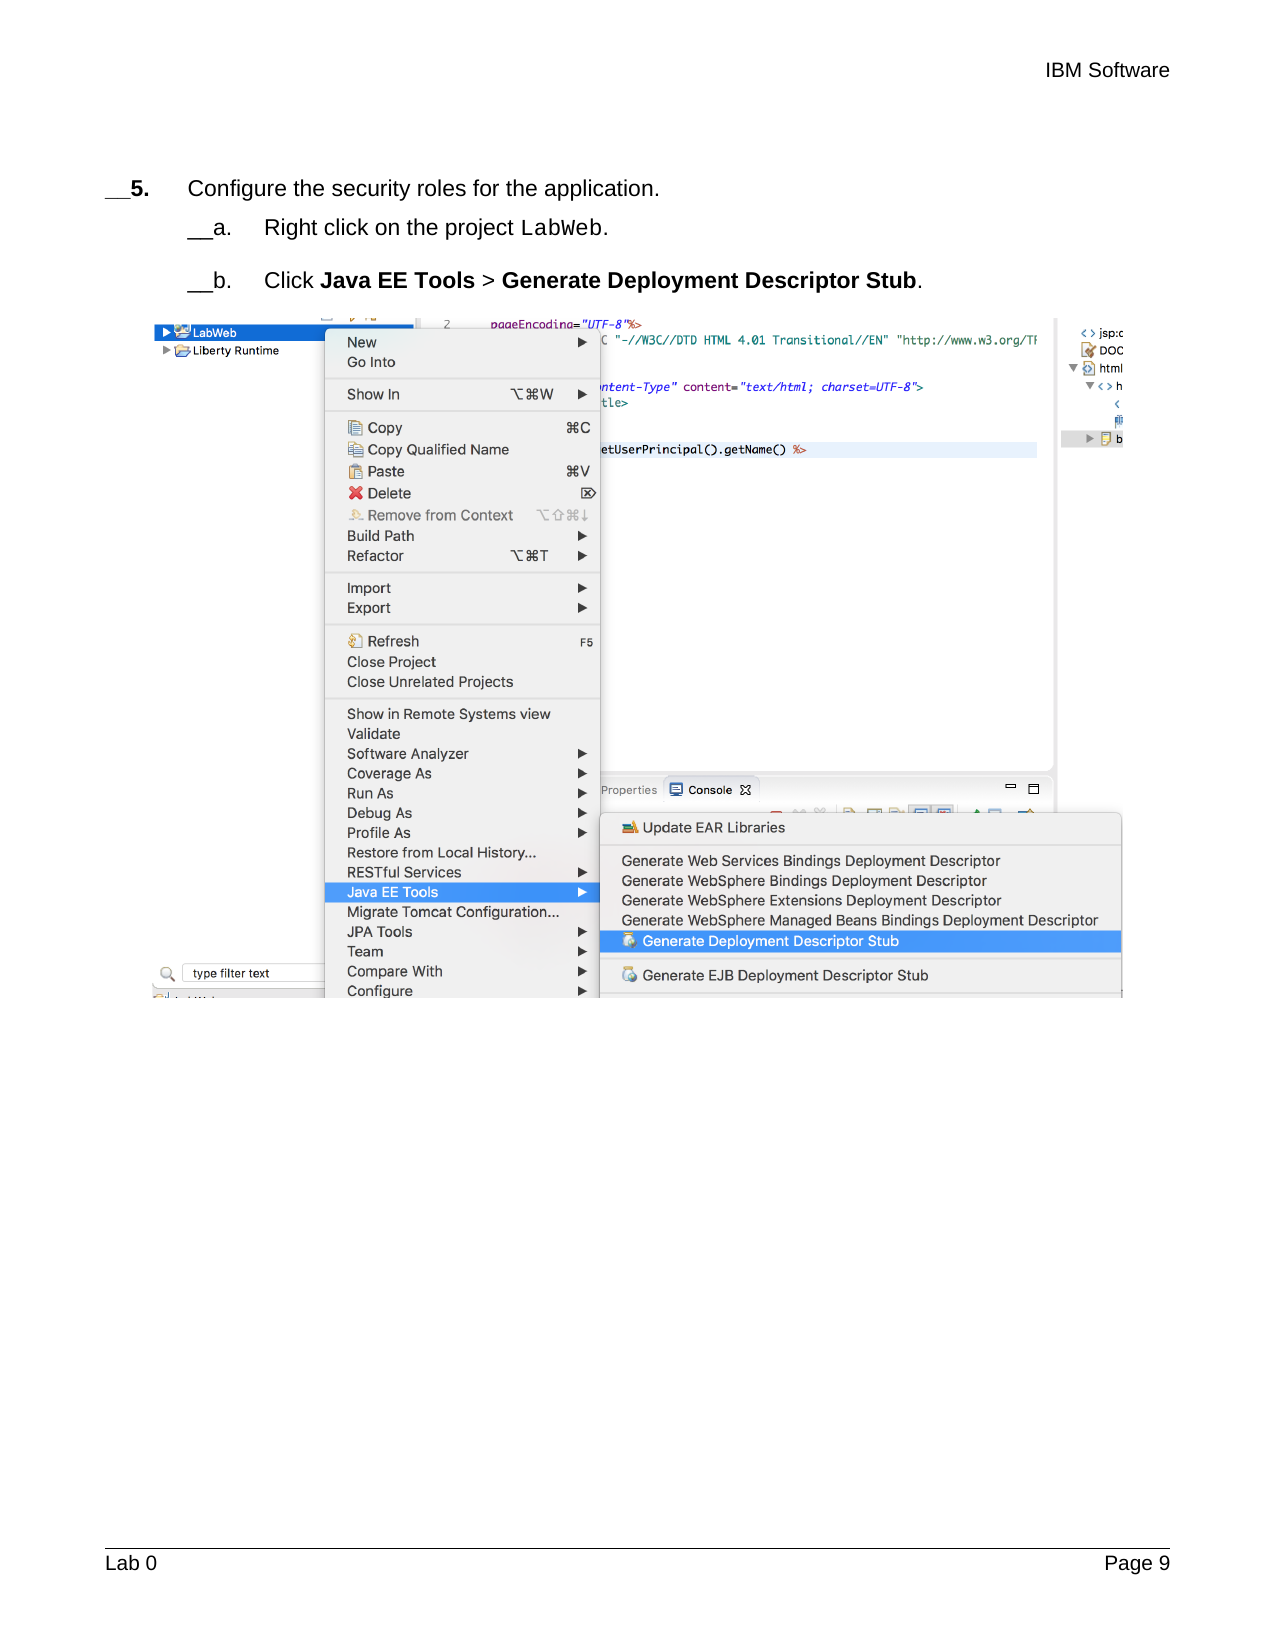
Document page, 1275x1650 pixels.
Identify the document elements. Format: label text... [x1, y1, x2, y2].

list Configure the security roles for the application. [105, 175, 1170, 201]
list Right click on the project LabWeb. [187, 214, 1170, 242]
picture [152, 318, 1123, 998]
list Click Java EE Tools > Generate Deployment Descriptor Stub. [187, 267, 1170, 293]
